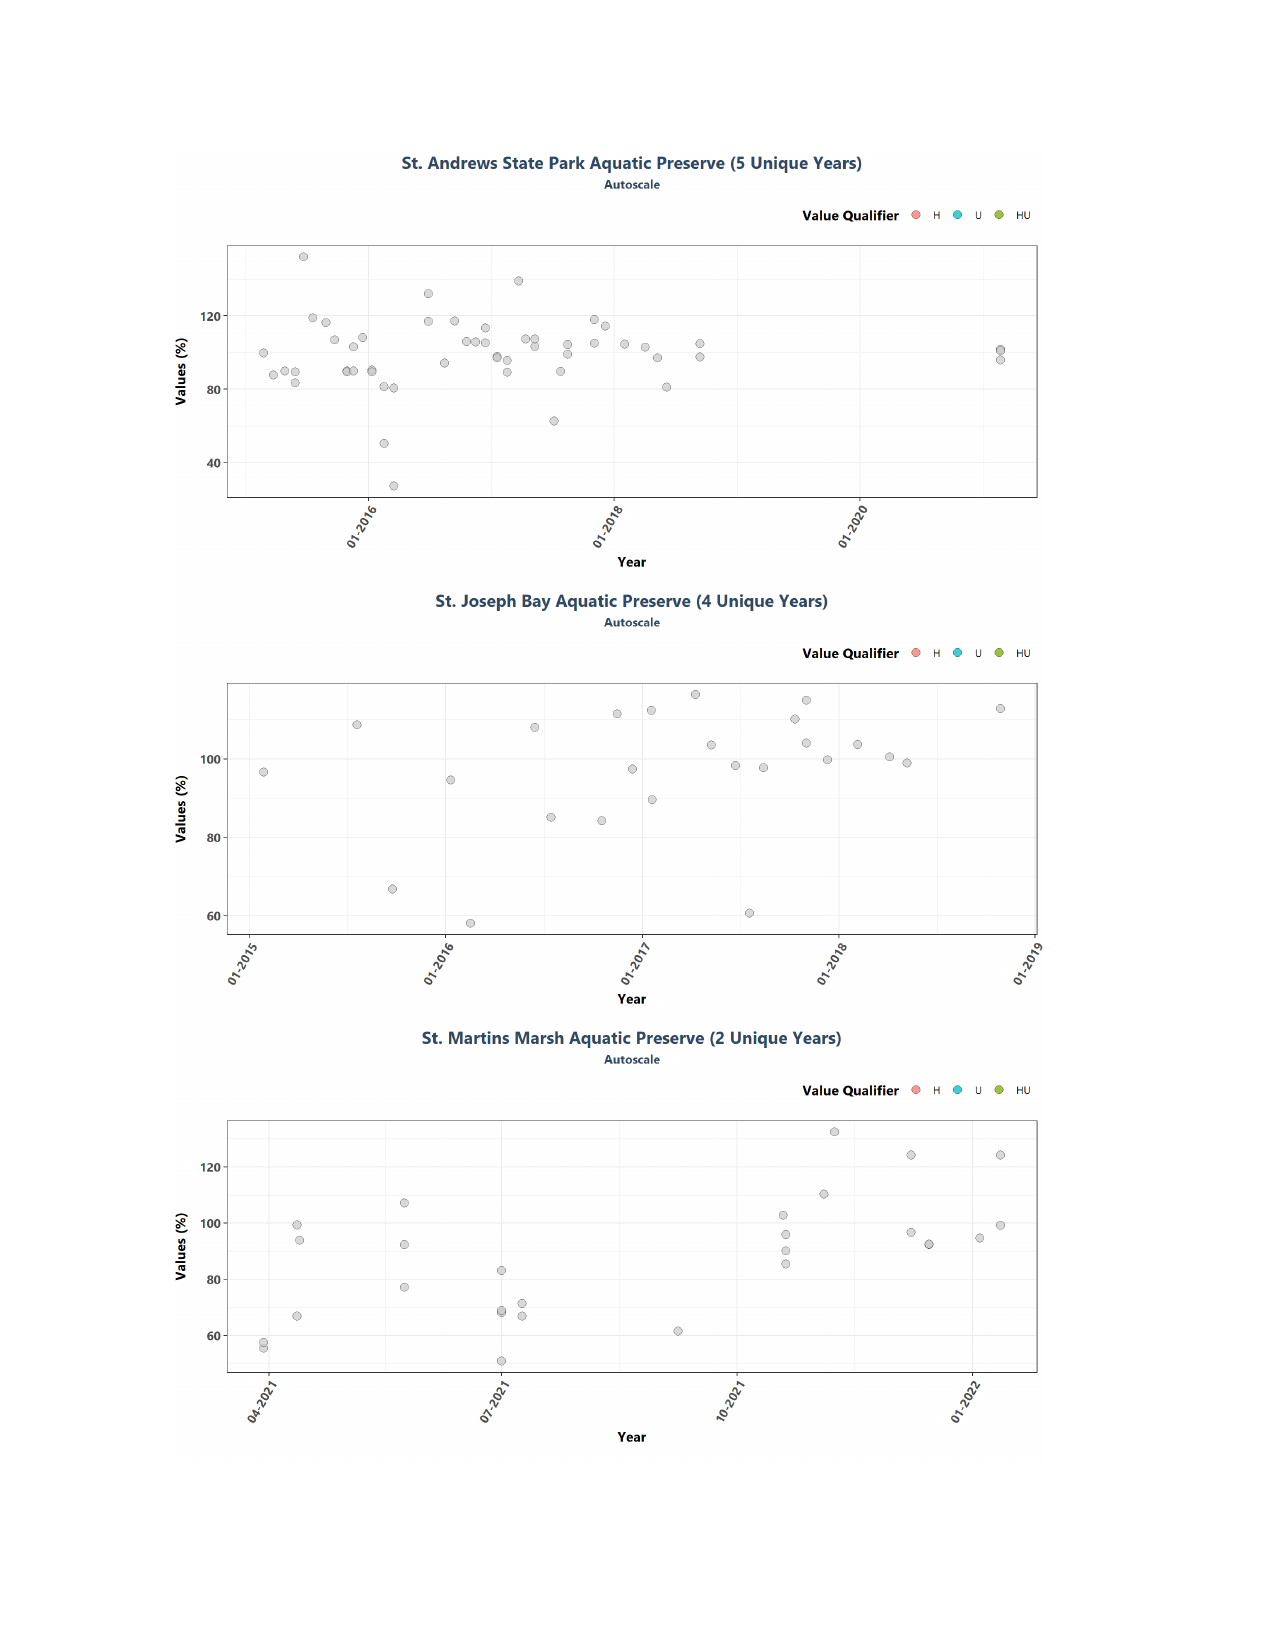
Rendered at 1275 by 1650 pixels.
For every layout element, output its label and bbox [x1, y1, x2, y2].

picture [168, 150, 1044, 1463]
